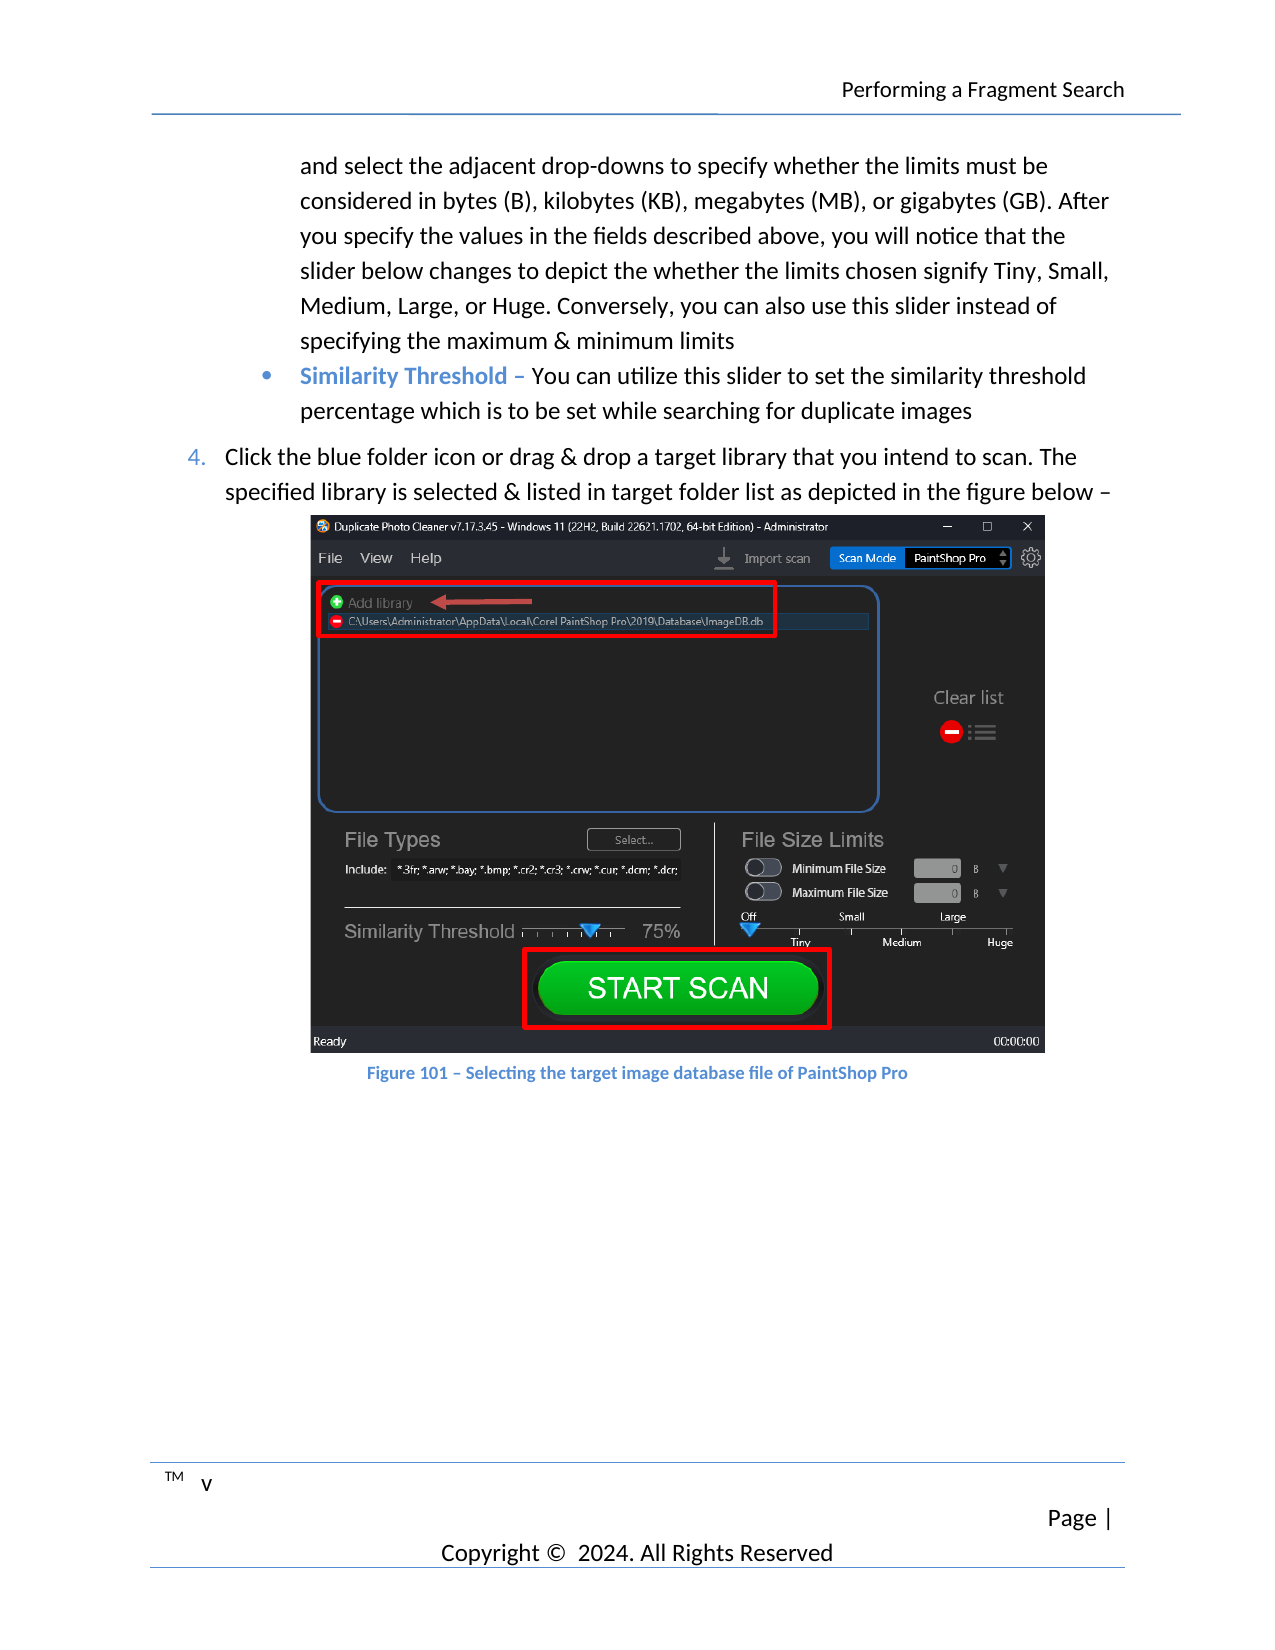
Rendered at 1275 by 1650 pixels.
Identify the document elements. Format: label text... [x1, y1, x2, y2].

list Click the blue folder icon or drag & drop a target library that you intend to scan. The specified library is selected & listed in target folder list as depicted in the figure below – [187, 441, 1125, 507]
list Similarity Threshold – You can utilize this slider to set the similarity threshold percentage which is to be set while searching for duplicate images [262, 360, 1125, 426]
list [262, 150, 1125, 356]
picture [310, 515, 1045, 1053]
text Figure 101 – Selecting the target image database file of PaintShop Pro [150, 1061, 1125, 1084]
